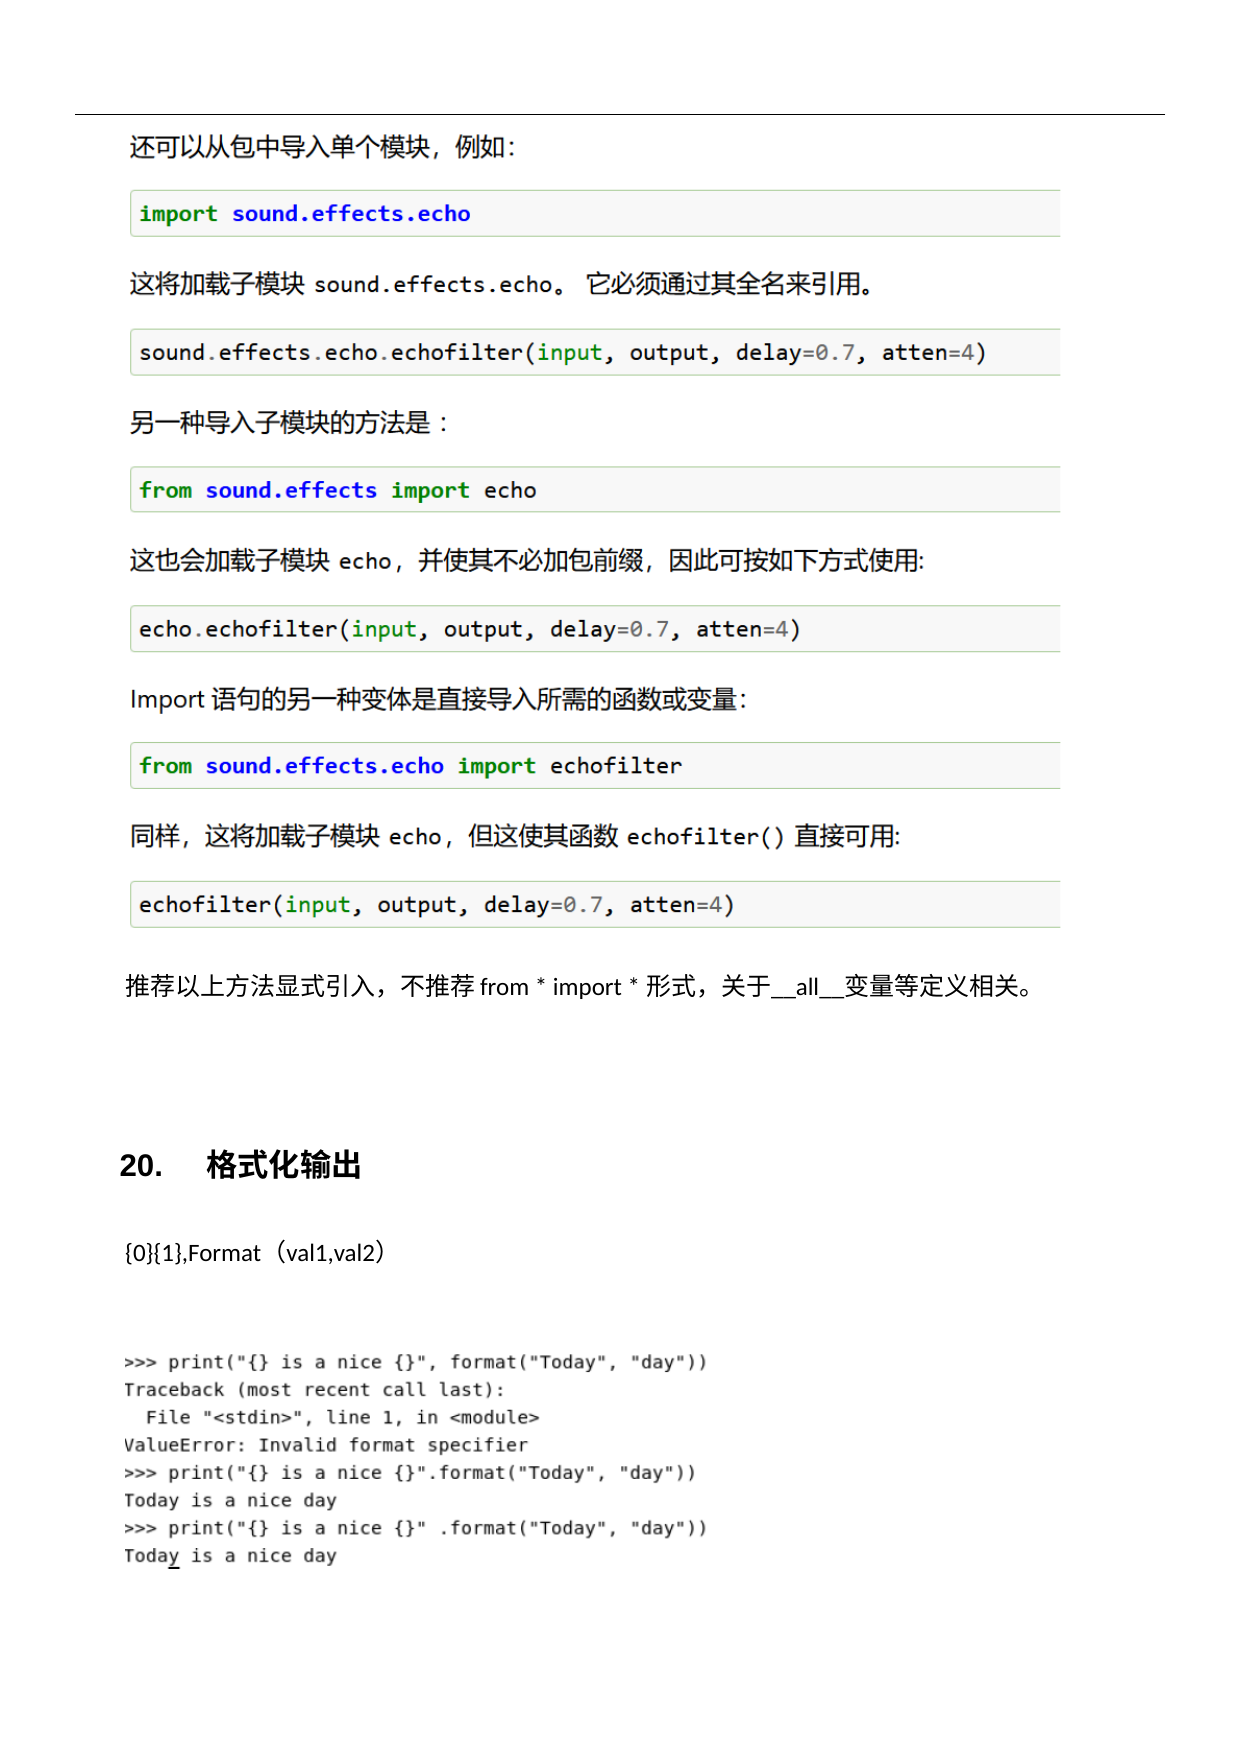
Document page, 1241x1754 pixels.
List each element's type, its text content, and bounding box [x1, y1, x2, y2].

subtitle 格式化输出 [119, 1130, 1165, 1195]
text 推荐以上方法显式引入，不推荐from * import * 形式，关于__all__变量等定义相关。 [75, 952, 1165, 1017]
text {0}{1},Format（val1,val2） [75, 1218, 1165, 1283]
